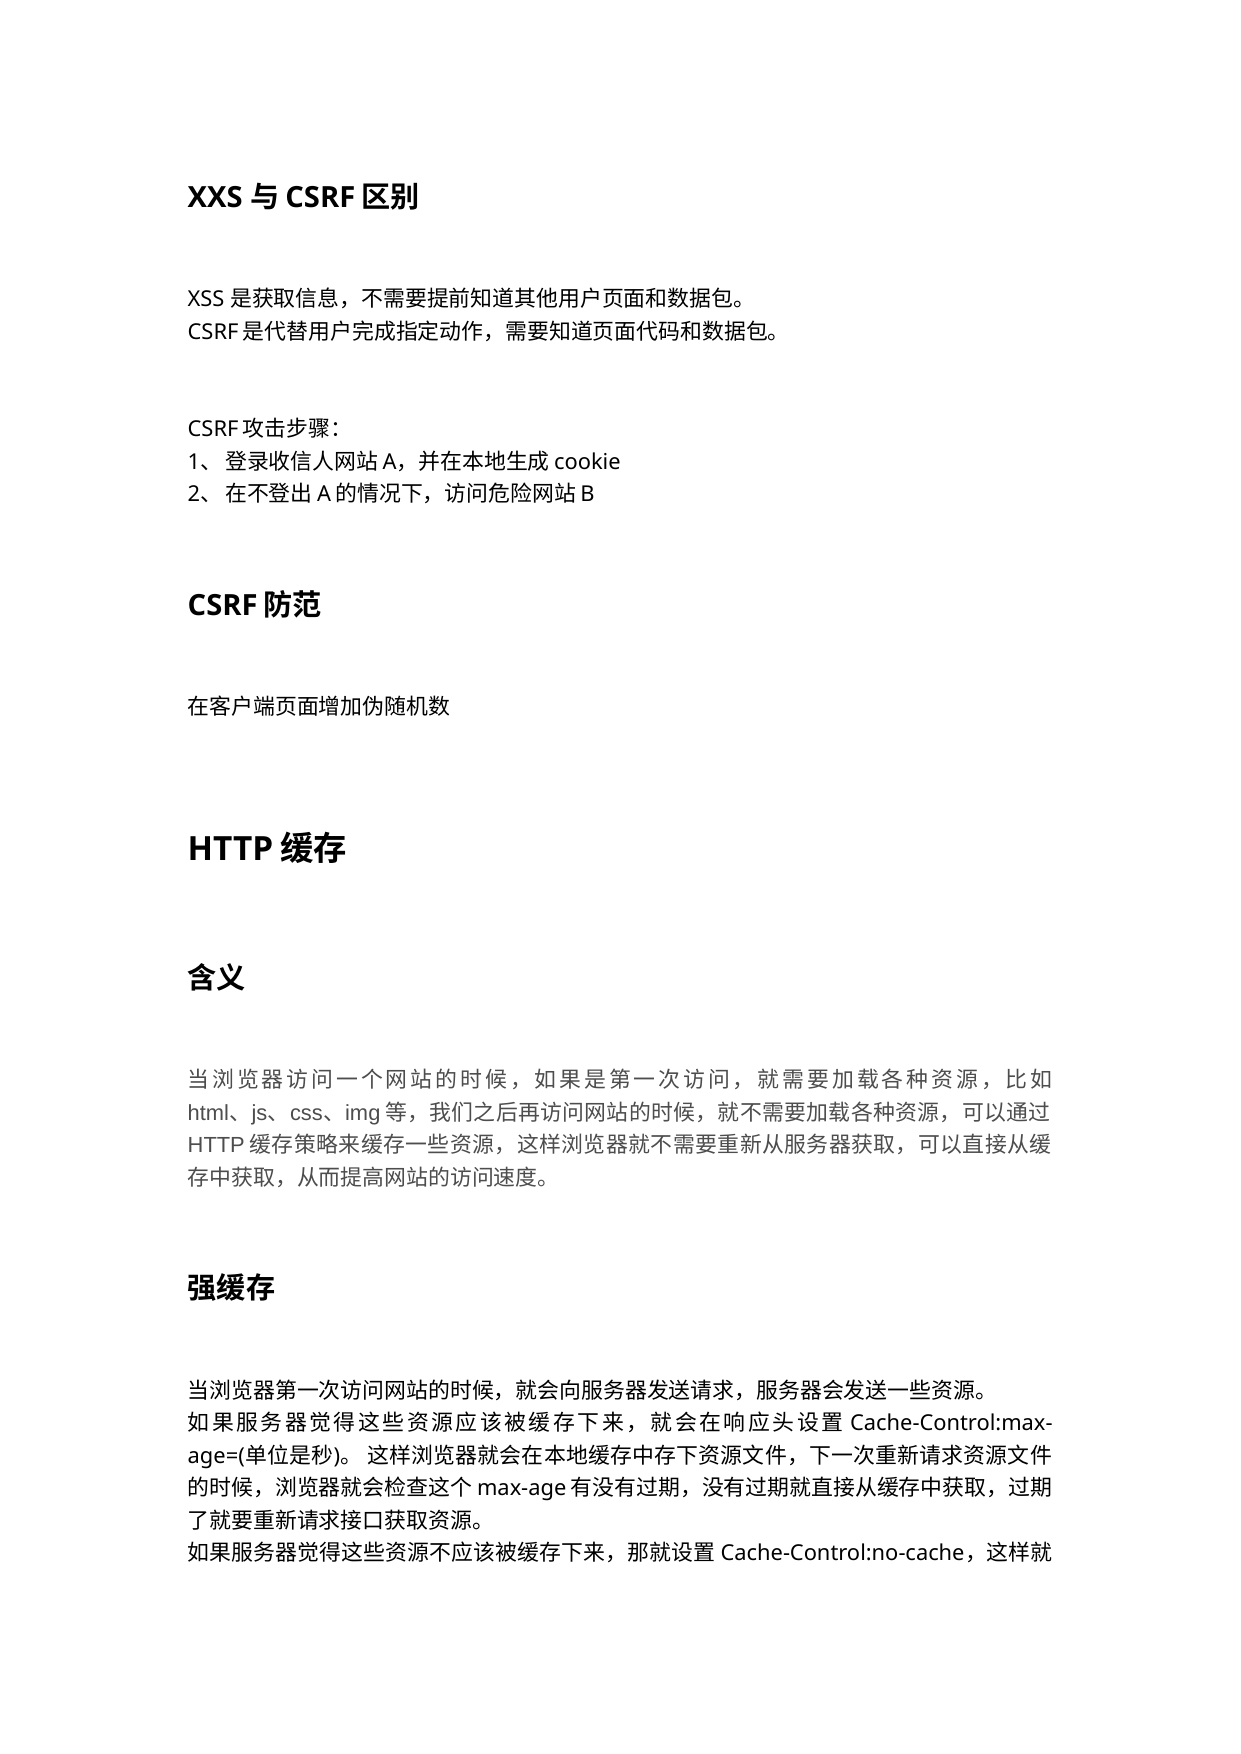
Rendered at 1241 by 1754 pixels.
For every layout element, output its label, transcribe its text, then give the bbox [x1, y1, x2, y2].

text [187, 1535, 1053, 1567]
text CSRF攻击步骤： [187, 411, 1053, 443]
text 如果服务器觉得这些资源应该被缓存下来，就会在响应头设置Cache-Control:max-age=(单位是秒)。 这样浏览器就会在本地缓存中存下资源文件，下一次重新请求资源文件的时候，浏览器就会检查这个max-age有没有过期，没有过期就直接从缓存中获取，过期了就要重新请求接口获取资源。 [187, 1405, 1053, 1535]
subtitle XXS 与CSRF区别 [187, 162, 1053, 227]
text 当浏览器第一次访问网站的时候，就会向服务器发送请求，服务器会发送一些资源。 [187, 1372, 1053, 1405]
text XSS 是获取信息，不需要提前知道其他用户页面和数据包。 [187, 281, 1053, 313]
text CSRF是代替用户完成指定动作，需要知道页面代码和数据包。 [187, 313, 1053, 346]
list 在不登出A的情况下，访问危险网站B [187, 476, 1053, 508]
text 在客户端页面增加伪随机数 [187, 689, 1053, 721]
subtitle 含义 [187, 943, 1053, 1008]
list 登录收信人网站A，并在本地生成cookie [187, 443, 1053, 476]
subtitle HTTP缓存 [187, 813, 1053, 878]
text 当浏览器访问一个网站的时候，如果是第一次访问，就需要加载各种资源，比如html、js、css、img等，我们之后再访问网站的时候，就不需要加载各种资源，可以通过HTTP缓存策略来缓存一些资源，这样浏览器就不需要重新从服务器获取，可以直接从缓存中获取，从而提高网站的访问速度。 [187, 1062, 1053, 1192]
subtitle CSRF防范 [187, 570, 1053, 635]
subtitle 强缓存 [187, 1253, 1053, 1318]
